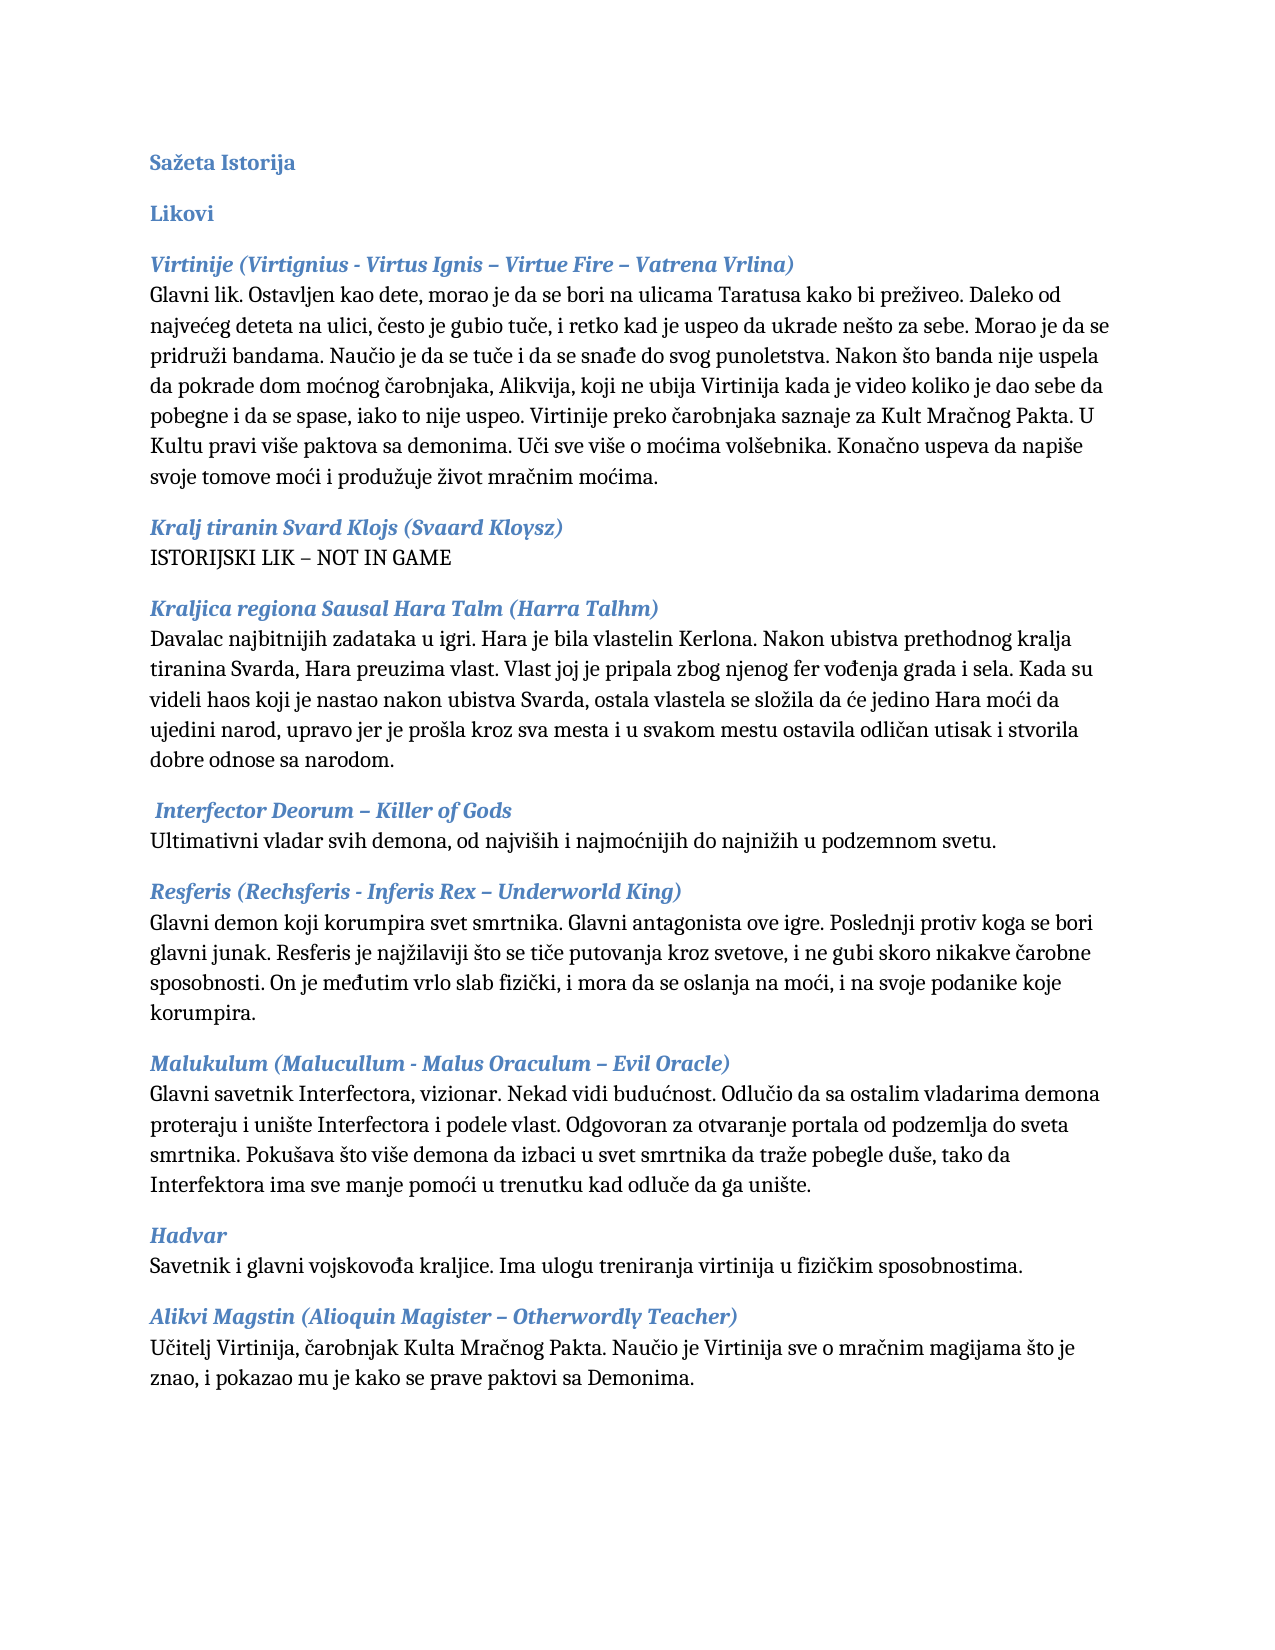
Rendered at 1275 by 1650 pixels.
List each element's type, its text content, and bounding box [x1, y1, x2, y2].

text ISTORIJSKI LIK – NOT IN GAME [150, 545, 1125, 571]
subtitle Sažeta Istorija [150, 150, 1125, 176]
text Ultimativni vladar svih demona, od najviših i najmoćnijih do najnižih u podzemnom svetu. [150, 828, 1125, 854]
subtitle Resferis (Rechsferis - Inferis Rex – Underworld King) [150, 879, 1125, 906]
text Davalac najbitnijih zadataka u igri. Hara je bila vlastelin Kerlona. Nakon ubistva prethodnog kralja tiranina Svarda, Hara preuzima vlast. Vlast joj je pripala zbog njenog fer vođenja grada i sela. Kada su videli haos koji je nastao nakon ubistva Svarda, ostala vlastela se složila da će jedino Hara moći da ujedini narod, upravo jer je prošla kroz sva mesta i u svakom mestu ostavila odličan utisak i stvorila dobre odnose sa narodom. [150, 626, 1125, 773]
text Savetnik i glavni vojskovođa kraljice. Ima ulogu treniranja virtinija u fizičkim sposobnostima. [150, 1253, 1125, 1279]
subtitle Kraljica regiona Sausal Hara Talm (Harra Talhm) [150, 596, 1125, 622]
text Učitelj Virtinija, čarobnjak Kulta Mračnog Pakta. Naučio je Virtinija sve o mračnim magijama što je znao, i pokazao mu je kako se prave paktovi sa Demonima. [150, 1334, 1125, 1391]
subtitle Hadvar [150, 1223, 1125, 1249]
subtitle Interfector Deorum – Killer of Gods [150, 798, 1125, 824]
subtitle Likovi [150, 201, 1125, 227]
subtitle Alikvi Magstin (Alioquin Magister – Otherwordly Teacher) [150, 1304, 1125, 1331]
text Glavni lik. Ostavljen kao dete, morao je da se bori na ulicama Taratusa kako bi preživeo. Daleko od najvećeg deteta na ulici, često je gubio tuče, i retko kad je uspeo da ukrade nešto za sebe. Morao je da se pridruži bandama. Naučio je da se tuče i da se snađe do svog punoletstva. Nakon što banda nije uspela da pokrade dom moćnog čarobnjaka, Alikvija, koji ne ubija Virtinija kada je video koliko je dao sebe da pobegne i da se spase, iako to nije uspeo. Virtinije preko čarobnjaka saznaje za Kult Mračnog Pakta. U Kultu pravi više paktova sa demonima. Uči sve više o moćima volšebnika. Konačno uspeva da napiše svoje tomove moći i produžuje život mračnim moćima. [150, 282, 1125, 490]
subtitle Virtinije (Virtignius - Virtus Ignis – Virtue Fire – Vatrena Vrlina) [150, 252, 1125, 278]
text Glavni demon koji korumpira svet smrtnika. Glavni antagonista ove igre. Poslednji protiv koga se bori glavni junak. Resferis je najžilaviji što se tiče putovanja kroz svetove, i ne gubi skoro nikakve čarobne sposobnosti. On je međutim vrlo slab fizički, i mora da se oslanja na moći, i na svoje podanike koje korumpira. [150, 909, 1125, 1026]
text Glavni savetnik Interfectora, vizionar. Nekad vidi budućnost. Odlučio da sa ostalim vladarima demona proteraju i unište Interfectora i podele vlast. Odgovoran za otvaranje portala od podzemlja do sveta smrtnika. Pokušava što više demona da izbaci u svet smrtnika da traže pobegle duše, tako da Interfektora ima sve manje pomoći u trenutku kad odluče da ga unište. [150, 1081, 1125, 1198]
subtitle Kralj tiranin Svard Klojs (Svaard Kloysz) [150, 514, 1125, 541]
subtitle Malukulum (Malucullum - Malus Oraculum – Evil Oracle) [150, 1051, 1125, 1077]
